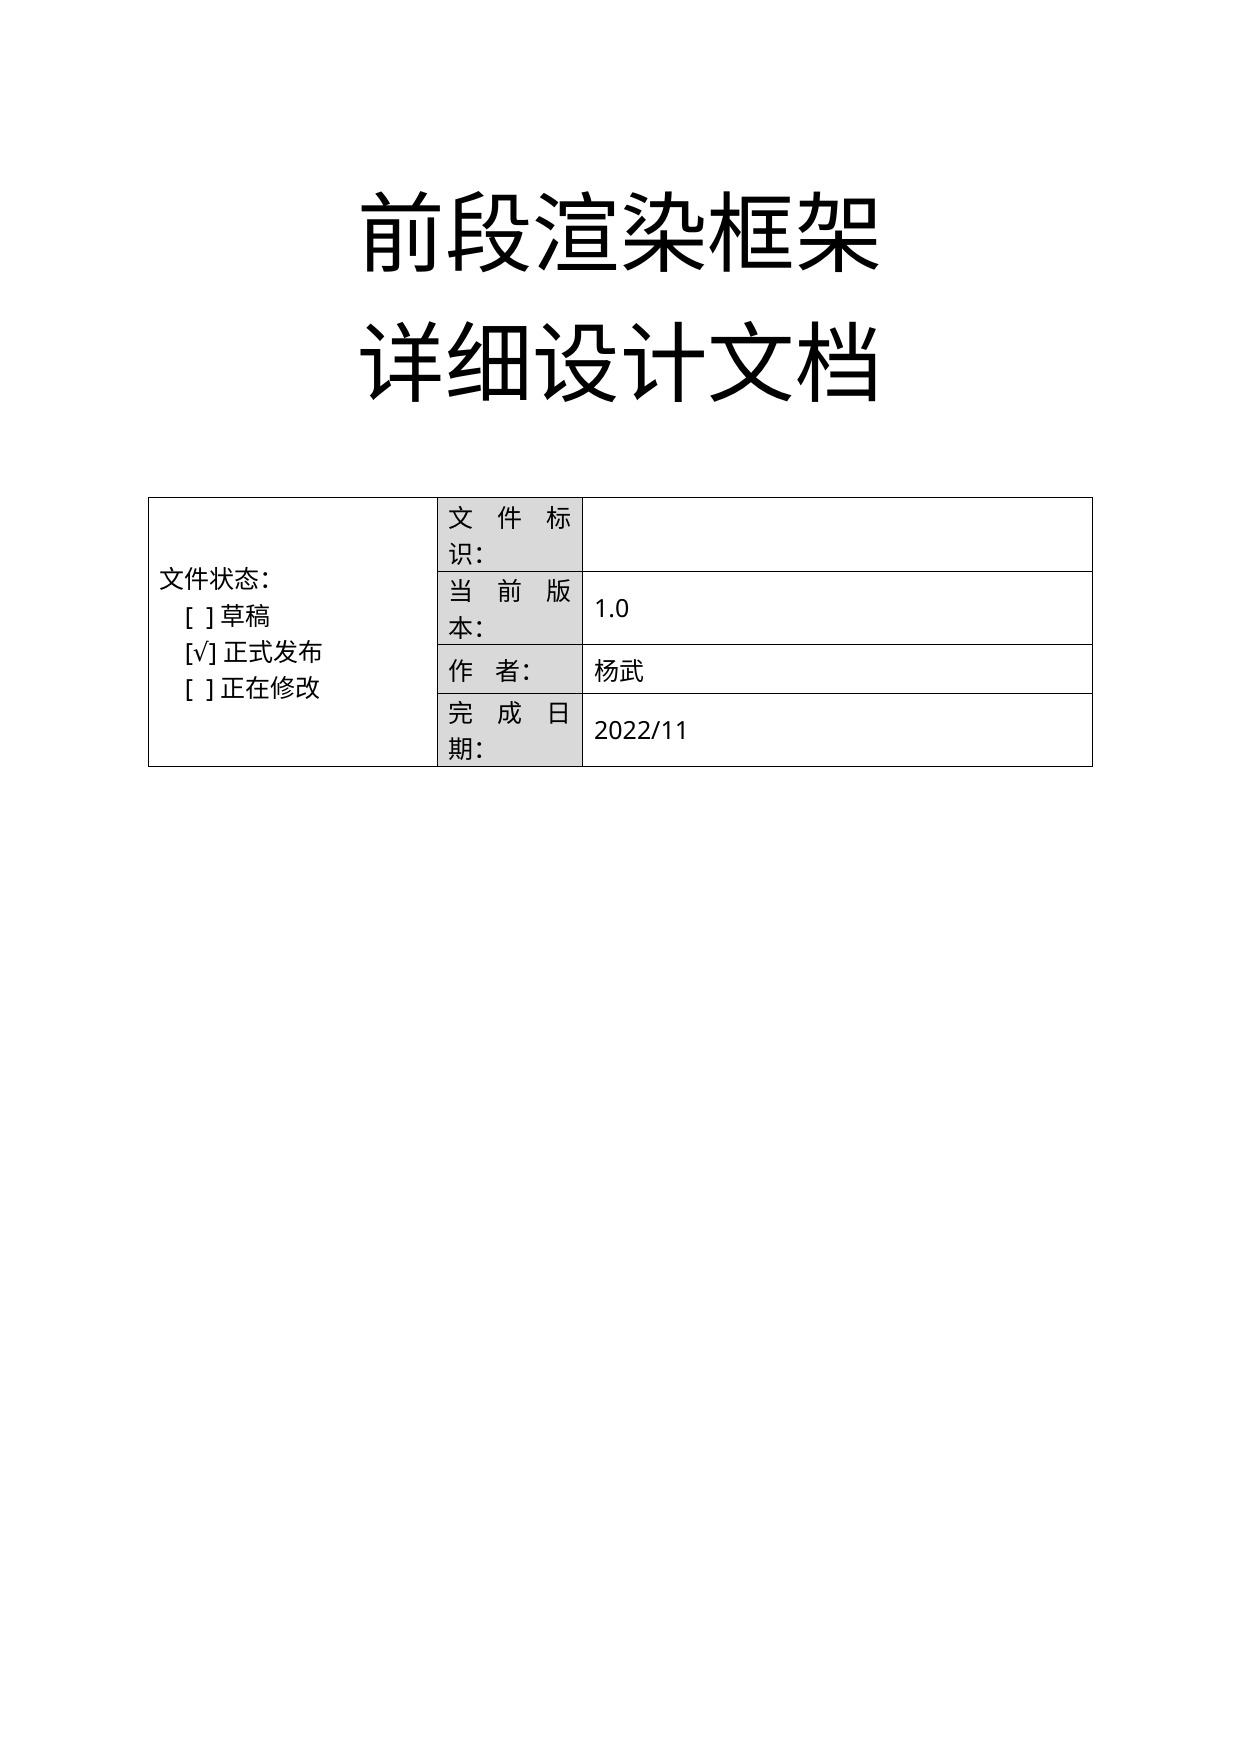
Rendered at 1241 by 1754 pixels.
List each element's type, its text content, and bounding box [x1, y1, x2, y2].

table_cell 完成日期： [438, 694, 582, 766]
table_header 文件状态： [ ] 草稿 [√] 正式发布 [ ] 正在修改 [149, 498, 437, 766]
table_cell 作 者： [438, 645, 582, 693]
text 前段渲染框架 [187, 162, 1053, 292]
table_header 文件标识： [438, 498, 582, 571]
table_cell 当前版本： [438, 572, 582, 644]
table_header [583, 498, 1092, 571]
text 详细设计文档 [187, 292, 1053, 422]
table_cell 1.0 [583, 572, 1092, 644]
table_cell 杨武 [583, 645, 1092, 693]
table_cell 2022/11 [583, 694, 1092, 766]
